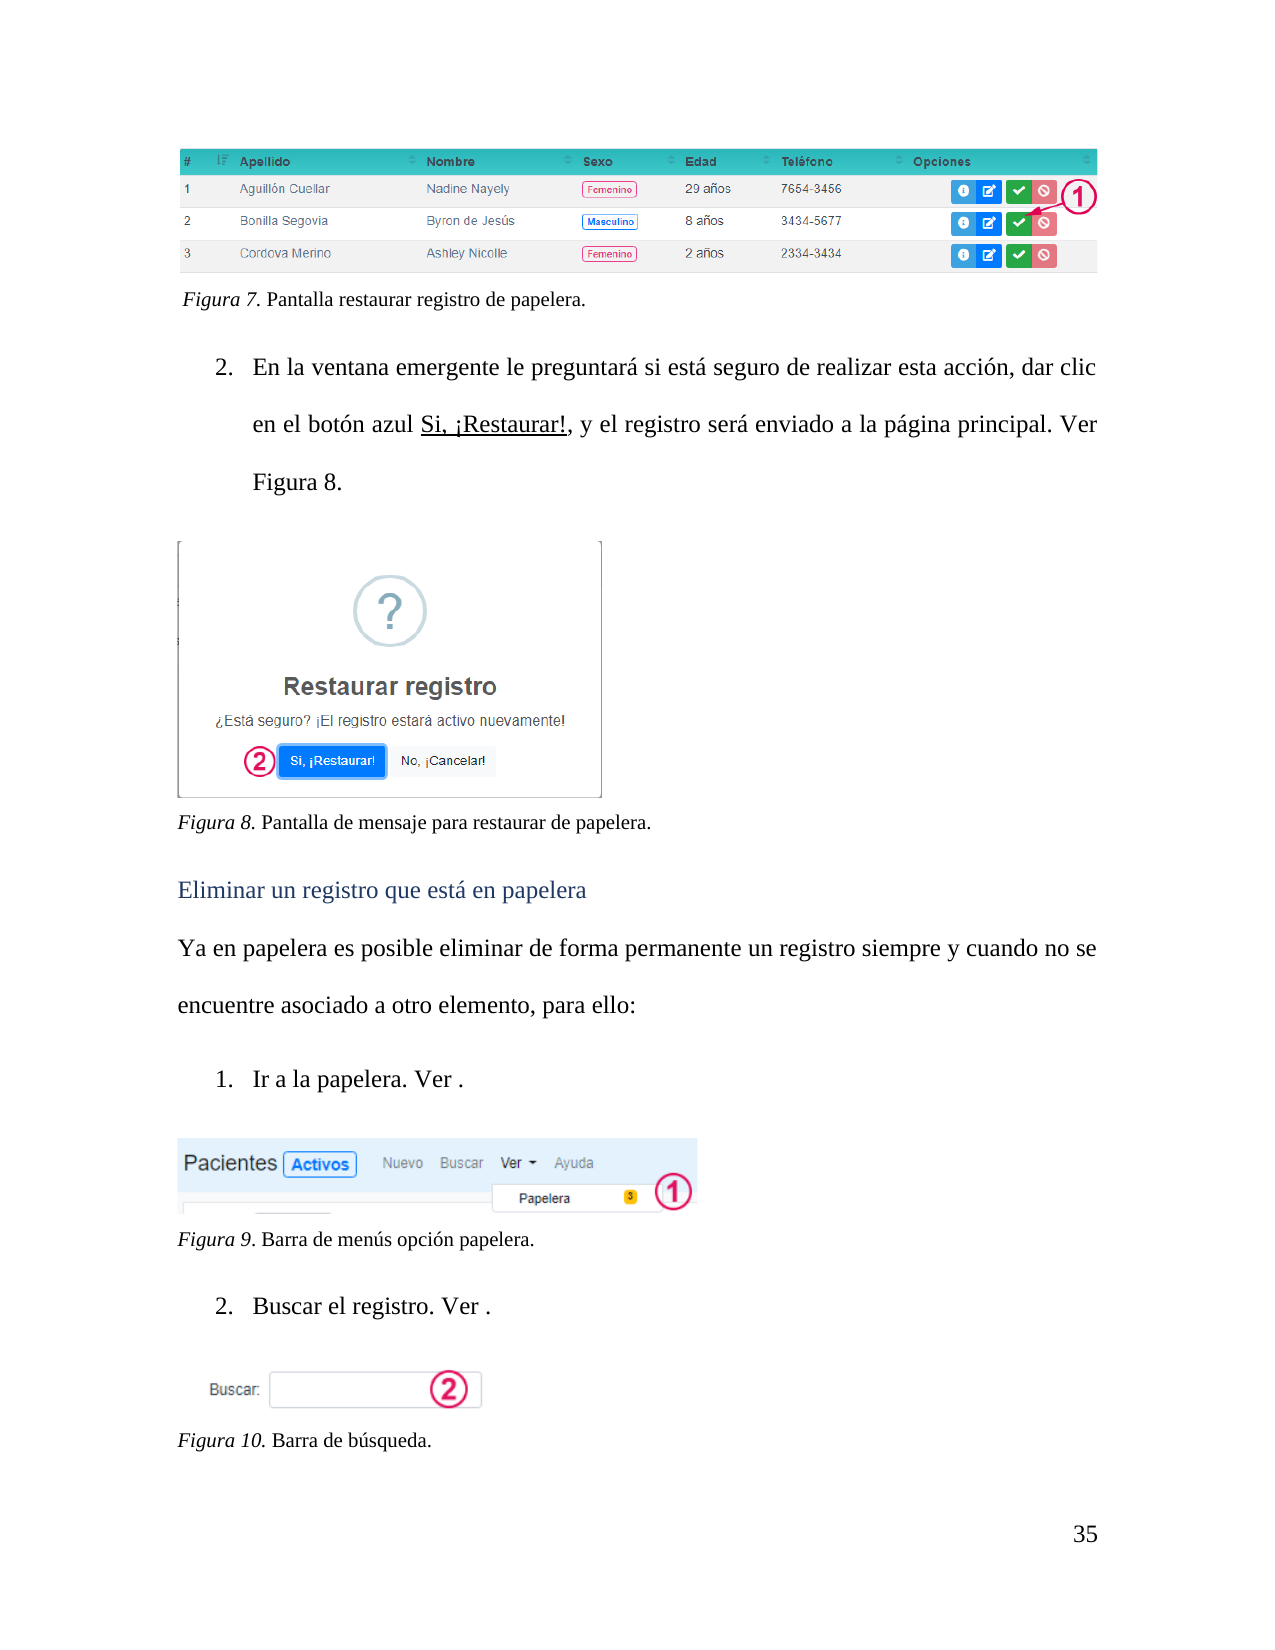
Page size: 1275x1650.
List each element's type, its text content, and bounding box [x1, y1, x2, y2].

text Figura 10. Barra de búsqueda. [177, 1428, 1098, 1452]
list En la ventana emergente le preguntará si está seguro de realizar esta acción, dar clic en el botón azul Si, ¡Restaurar!, y el registro será enviado a la página principal. Ver Figura 8. [215, 352, 1098, 496]
text Figura 8. Pantalla de mensaje para restaurar de papelera. [177, 810, 1098, 834]
list Buscar el registro. Ver Figura 10. [215, 1291, 1098, 1320]
text Eliminar un registro que está en papelera [177, 875, 1098, 904]
picture [177, 541, 602, 798]
picture [177, 1138, 698, 1214]
text Figura 9. Barra de menús opción papelera. [177, 1227, 1098, 1251]
text Ya en papelera es posible eliminar de forma permanente un registro siempre y cuando no se encuentre asociado a otro elemento, para ello: [177, 933, 1098, 1019]
text Figura 7. Pantalla restaurar registro de papelera. [177, 287, 1098, 311]
picture [177, 1365, 490, 1415]
picture [177, 147, 1098, 274]
list Ir a la papelera. Ver Figura 9. [215, 1064, 1098, 1093]
